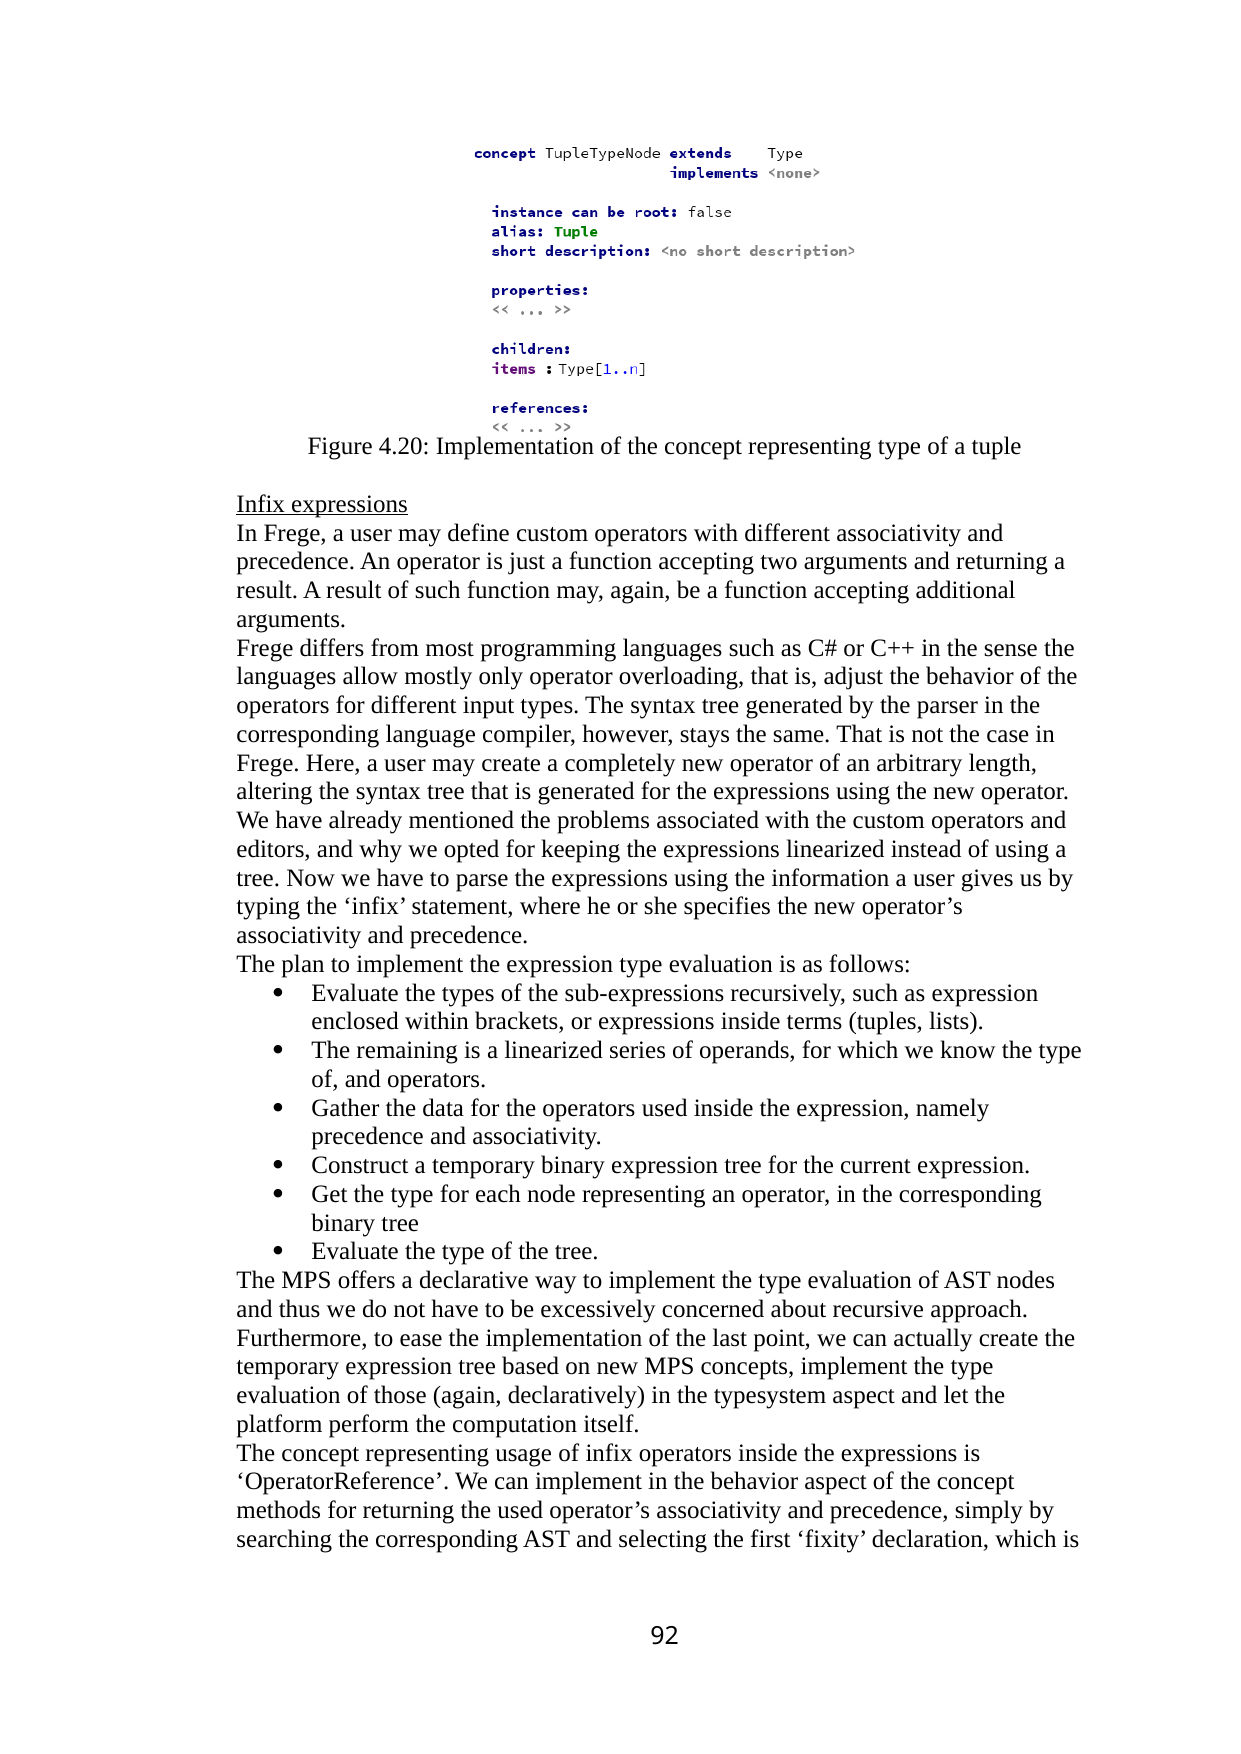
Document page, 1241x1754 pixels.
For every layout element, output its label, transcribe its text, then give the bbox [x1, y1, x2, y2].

text Frege differs from most programming languages such as C# or C++ in the sense the languages allow mostly only operator overloading, that is, adjust the behavior of the operators for different input types. The syntax tree generated by the parser in the corresponding language compiler, however, stays the same. That is not the case in Frege. Here, a user may create a completely new operator of an arbitrary length, altering the syntax tree that is generated for the expressions using the new operator. [236, 633, 1092, 805]
text In Frege, a user may define custom operators with different associativity and precedence. An operator is just a function accepting two arguments and returning a result. A result of such function may, again, be a function accepting additional arguments. [236, 518, 1092, 633]
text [236, 1438, 1092, 1553]
picture [474, 147, 855, 432]
list Evaluate the type of the tree. [274, 1236, 1092, 1265]
list The remaining is a linearized series of operands, for which we know the type of, and operators. [274, 1035, 1092, 1093]
text Figure 4.20: Implementation of the concept representing type of a tuple [236, 431, 1092, 460]
list Evaluate the types of the sub-expressions recursively, such as expression enclosed within brackets, or expressions inside terms (tuples, lists). [274, 978, 1092, 1035]
text The plan to implement the expression type evaluation is as follows: [236, 949, 1092, 978]
text Infix expressions [236, 489, 1092, 518]
list Get the type for each node representing an operator, in the corresponding binary tree [274, 1179, 1092, 1236]
list Construct a temporary binary expression tree for the current expression. [274, 1150, 1092, 1179]
text The MPS offers a declarative way to implement the type evaluation of AST nodes and thus we do not have to be excessively concerned about recursive approach. Furthermore, to ease the implementation of the last point, we can actually create the temporary expression tree based on new MPS concepts, implement the type evaluation of those (again, declaratively) in the typesystem aspect and let the platform perform the computation itself. [236, 1265, 1092, 1438]
list Gather the data for the operators used inside the expression, namely precedence and associativity. [274, 1093, 1092, 1150]
text We have already mentioned the problems associated with the custom operators and editors, and why we opted for keeping the expressions linearized instead of using a tree. Now we have to parse the expressions using the information a user gives us by typing the ‘infix’ statement, where he or she specifies the new operator’s associativity and precedence. [236, 805, 1092, 949]
